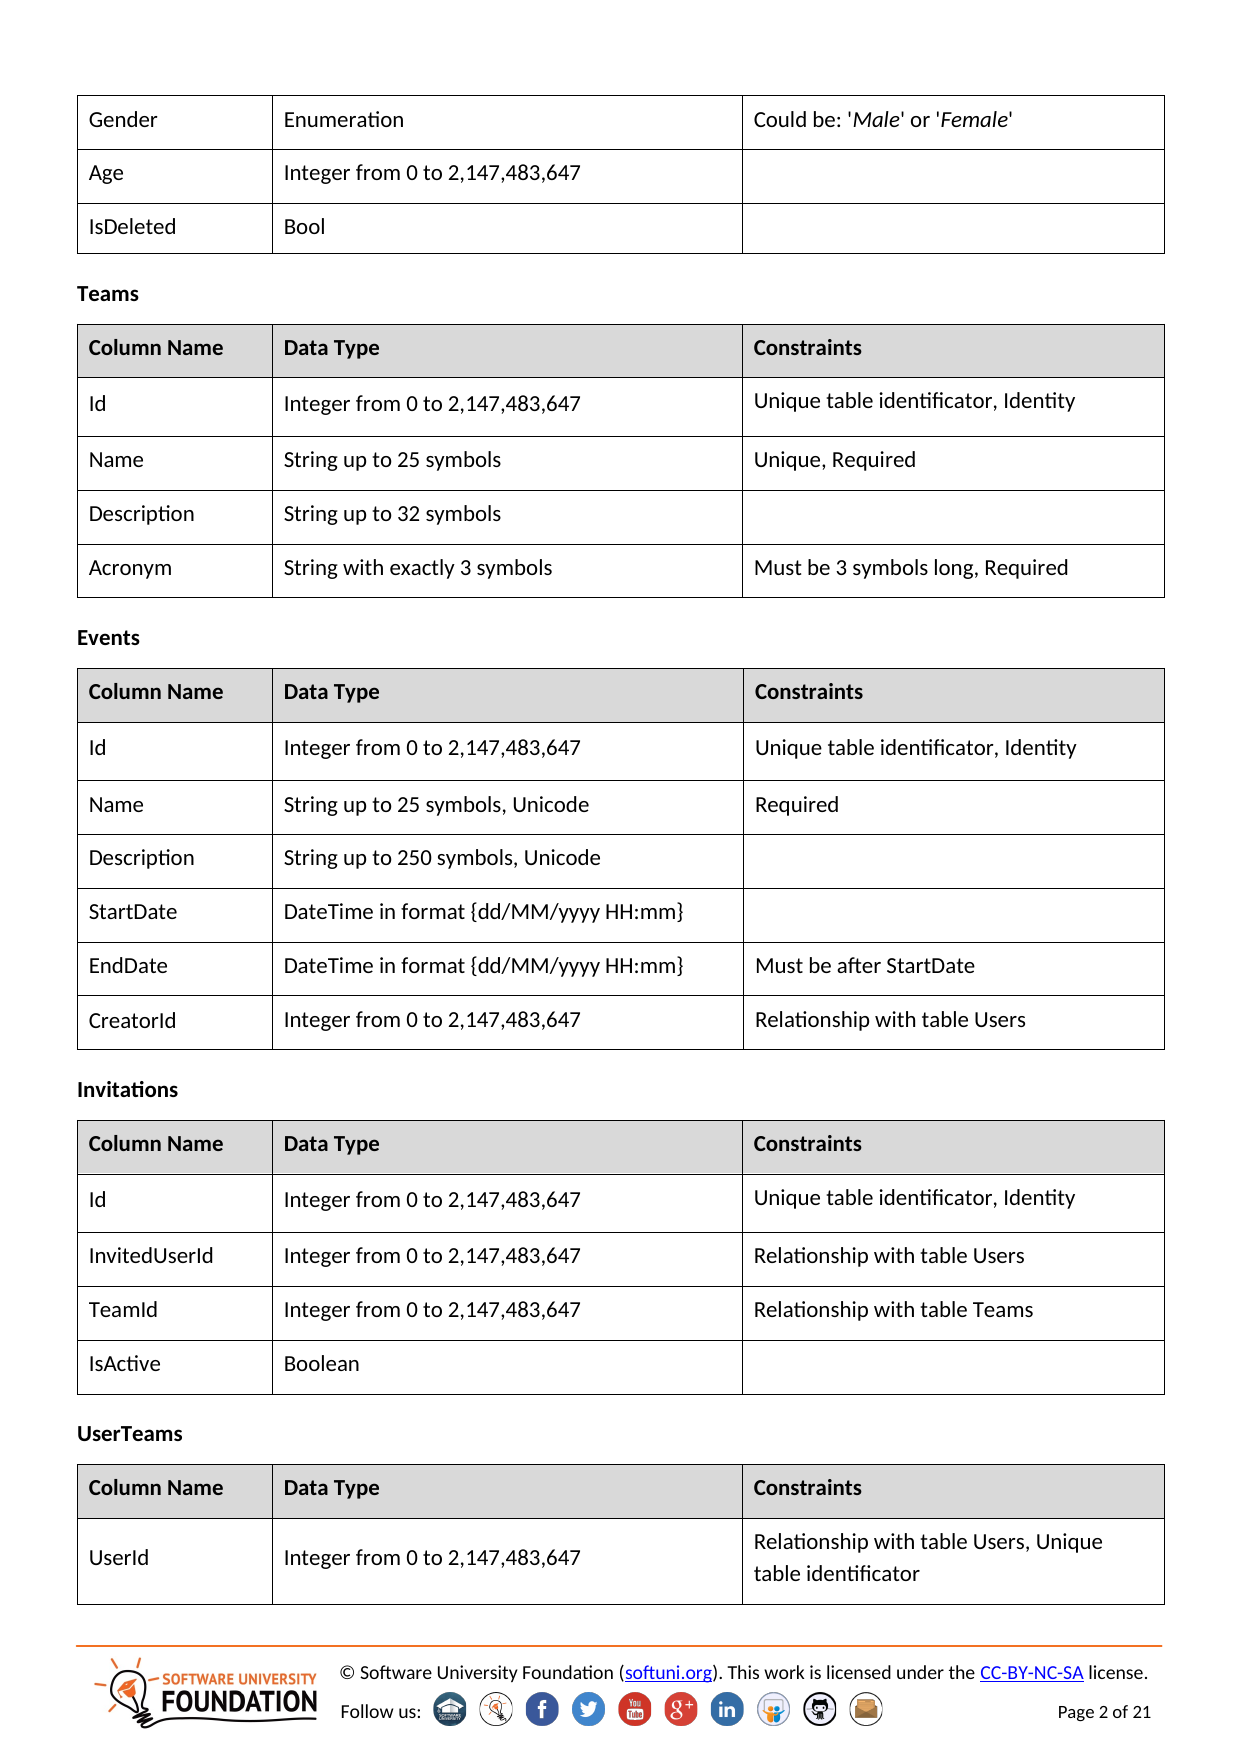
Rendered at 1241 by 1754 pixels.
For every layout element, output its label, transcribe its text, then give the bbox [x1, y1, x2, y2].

table_cell Integer from 0 to 2,147,483,647 [273, 150, 742, 203]
picture [572, 1692, 605, 1726]
table_header Data Type [273, 669, 743, 722]
table_cell String up to 25 symbols, Unicode [273, 781, 743, 834]
table_cell Id [78, 378, 272, 436]
table_header Data Type [273, 1121, 742, 1173]
table_cell Relationship with table Users, Unique table identificator [743, 1519, 1164, 1604]
table_cell Bool [273, 204, 742, 253]
table_cell CreatorId [78, 996, 272, 1049]
table_cell DateTime in format {dd/MM/yyyy HH:mm} [273, 889, 743, 942]
table_cell Integer from 0 to 2,147,483,647 [273, 1175, 742, 1232]
table_cell [743, 1341, 1164, 1393]
table_cell Acronym [78, 545, 272, 597]
table_cell [744, 835, 1164, 888]
table_cell String with exactly 3 symbols [273, 545, 742, 597]
table_cell Relationship with table Users [744, 996, 1164, 1049]
table_cell Description [78, 491, 272, 543]
table_cell String up to 25 symbols [273, 437, 742, 490]
text Teams [77, 279, 1163, 307]
table_header Data Type [273, 1465, 742, 1518]
table_header Column Name [78, 325, 272, 377]
text Events [77, 623, 1163, 651]
table_cell InvitedUserId [78, 1233, 272, 1286]
table_cell Must be 3 symbols long, Required [743, 545, 1164, 597]
picture [479, 1692, 513, 1726]
table_cell EndDate [78, 943, 272, 995]
table_cell Enumeration [273, 96, 742, 149]
table_cell TeamId [78, 1287, 272, 1340]
picture [525, 1692, 559, 1726]
table_cell StartDate [78, 889, 272, 942]
table_header Column Name [78, 1465, 272, 1518]
table_cell [743, 204, 1164, 253]
table_cell Must be after StartDate [744, 943, 1164, 995]
table_cell Gender [78, 96, 272, 149]
table_cell Name [78, 781, 272, 834]
table_cell String up to 250 symbols, Unicode [273, 835, 743, 888]
table_header Constraints [743, 325, 1164, 377]
picture [849, 1692, 883, 1726]
picture [757, 1692, 790, 1726]
picture [93, 1656, 317, 1729]
text Invitations [77, 1075, 1163, 1103]
picture [803, 1692, 837, 1726]
table_cell Age [78, 150, 272, 203]
table_cell Integer from 0 to 2,147,483,647 [273, 723, 743, 780]
table_cell Could be: 'Male' or 'Female' [743, 96, 1164, 149]
table_cell Name [78, 437, 272, 490]
table_cell UserId [78, 1519, 272, 1604]
picture [664, 1692, 698, 1726]
table_cell Id [78, 1175, 272, 1232]
picture [710, 1692, 744, 1726]
table_cell Unique table identificator, Identity [743, 378, 1164, 436]
table_cell IsActive [78, 1341, 272, 1393]
table_cell Relationship with table Teams [743, 1287, 1164, 1340]
table_cell String up to 32 symbols [273, 491, 742, 543]
table_cell Integer from 0 to 2,147,483,647 [273, 378, 742, 436]
table_cell DateTime in format {dd/MM/yyyy HH:mm} [273, 943, 743, 995]
table_cell Integer from 0 to 2,147,483,647 [273, 1287, 742, 1340]
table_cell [273, 1519, 742, 1604]
table_cell [744, 889, 1164, 942]
table_cell Integer from 0 to 2,147,483,647 [273, 996, 743, 1049]
table_header Column Name [78, 669, 272, 722]
table_header Constraints [743, 1465, 1164, 1518]
table_cell [743, 150, 1164, 203]
table_cell IsDeleted [78, 204, 272, 253]
table_cell Unique table identificator, Identity [744, 723, 1164, 780]
table_cell Unique, Required [743, 437, 1164, 490]
table_header Column Name [78, 1121, 272, 1173]
table_header Data Type [273, 325, 742, 377]
table_header Constraints [744, 669, 1164, 722]
table_cell [743, 491, 1164, 543]
table_cell Description [78, 835, 272, 888]
table_cell Required [744, 781, 1164, 834]
table_cell Relationship with table Users [743, 1233, 1164, 1286]
picture [618, 1692, 652, 1726]
table_cell Integer from 0 to 2,147,483,647 [273, 1233, 742, 1286]
table_cell Boolean [273, 1341, 742, 1393]
table_cell Unique table identificator, Identity [743, 1175, 1164, 1232]
picture [433, 1692, 467, 1726]
text UserTeams [77, 1419, 1163, 1447]
table_header Constraints [743, 1121, 1164, 1173]
table_cell Id [78, 723, 272, 780]
